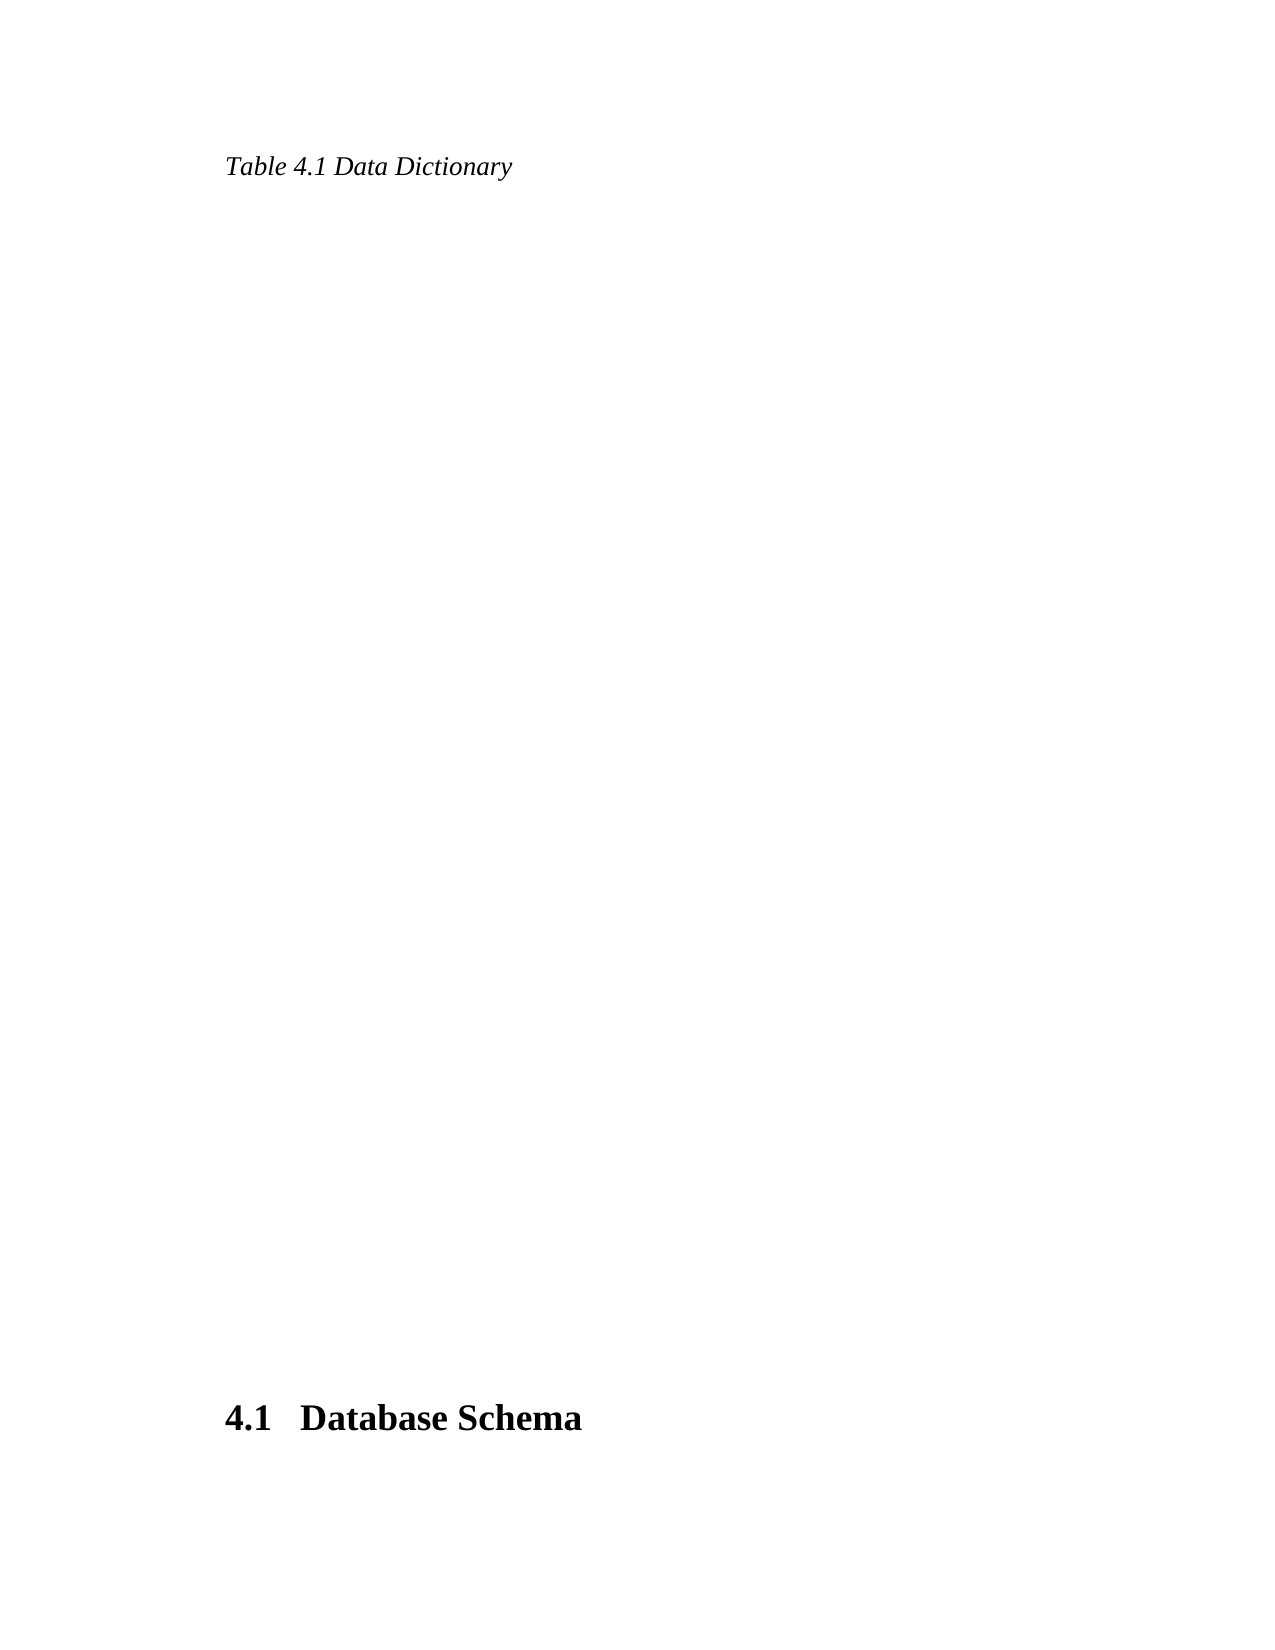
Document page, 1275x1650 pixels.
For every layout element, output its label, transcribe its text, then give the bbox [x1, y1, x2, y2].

text 4.1 Database Schema [225, 1396, 1125, 1439]
text Table 4.1 Data Dictionary [225, 150, 1125, 181]
